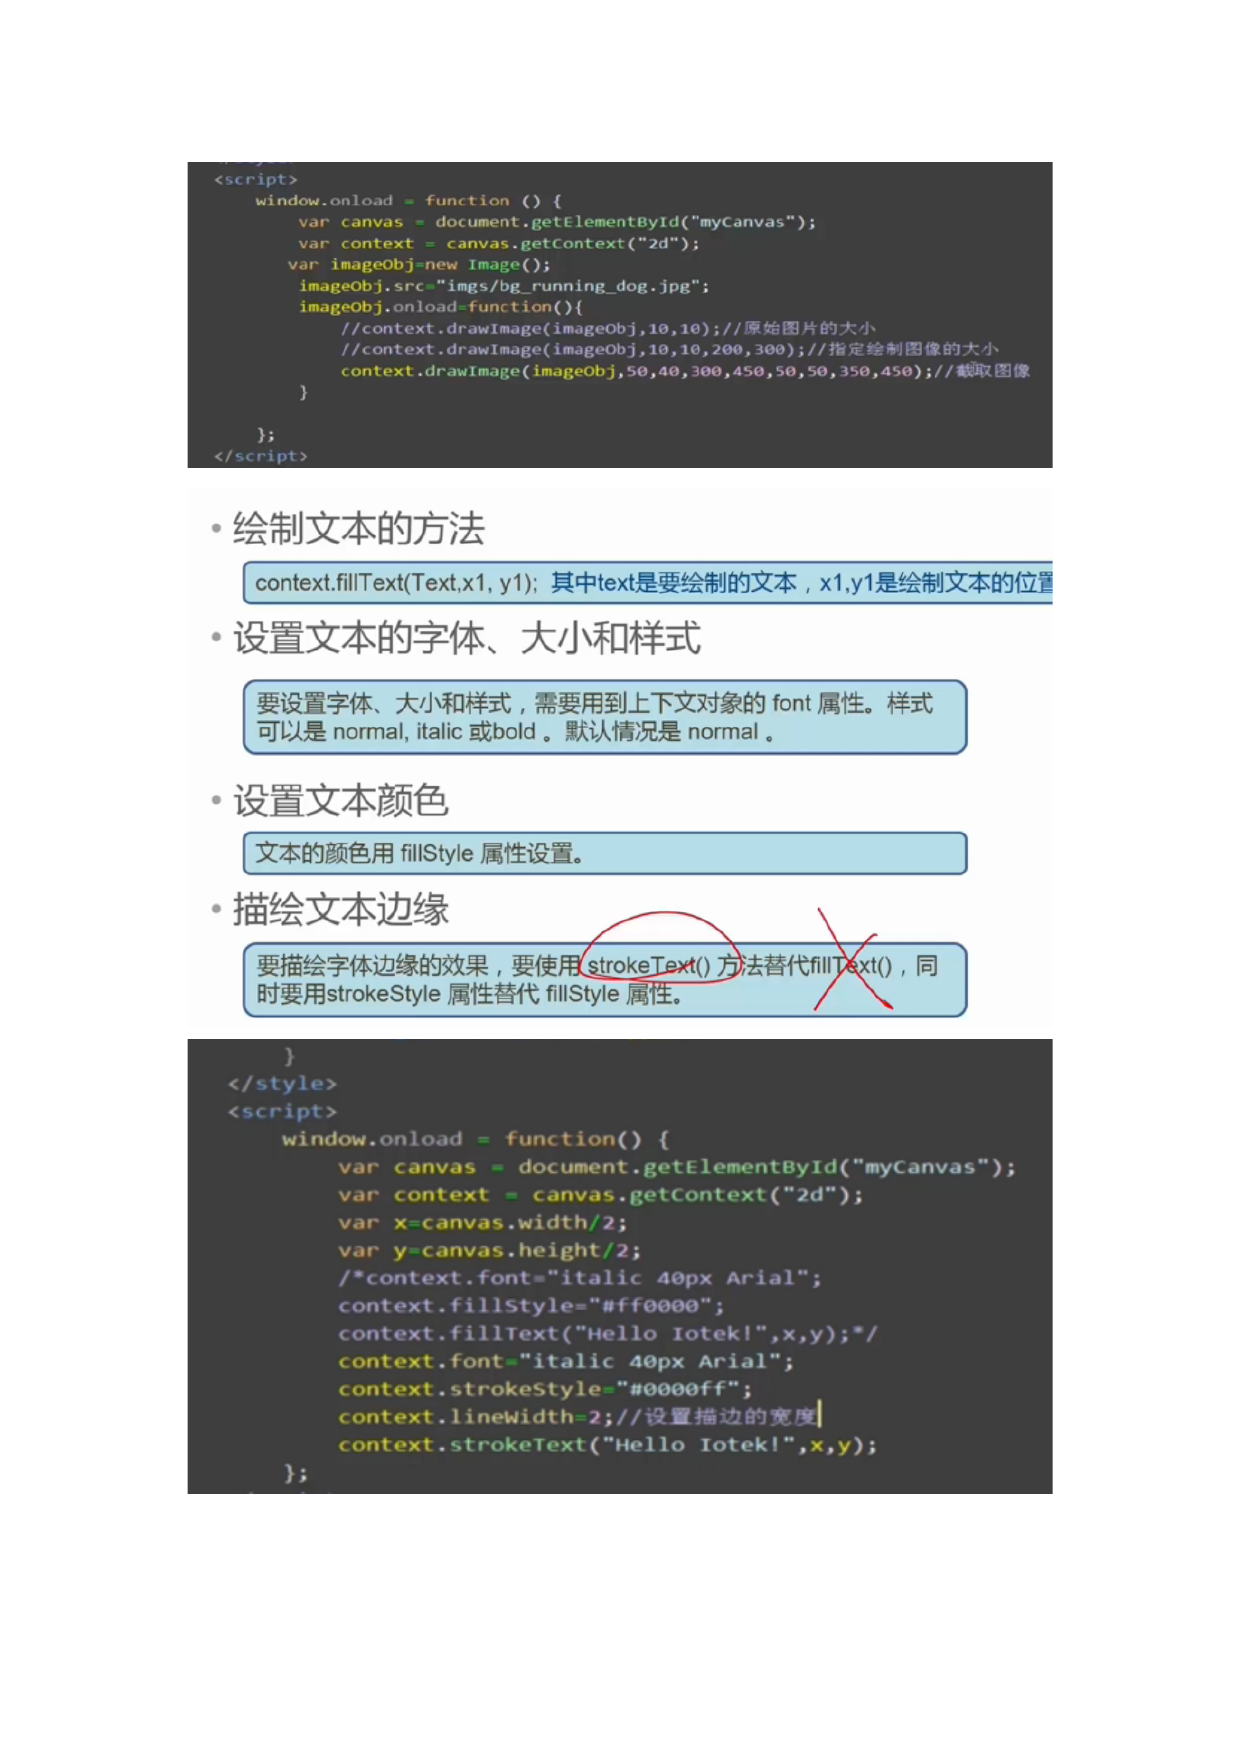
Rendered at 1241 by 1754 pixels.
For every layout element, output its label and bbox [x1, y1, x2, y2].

picture [187, 162, 1053, 468]
picture [187, 1039, 1053, 1494]
picture [187, 487, 1053, 1027]
